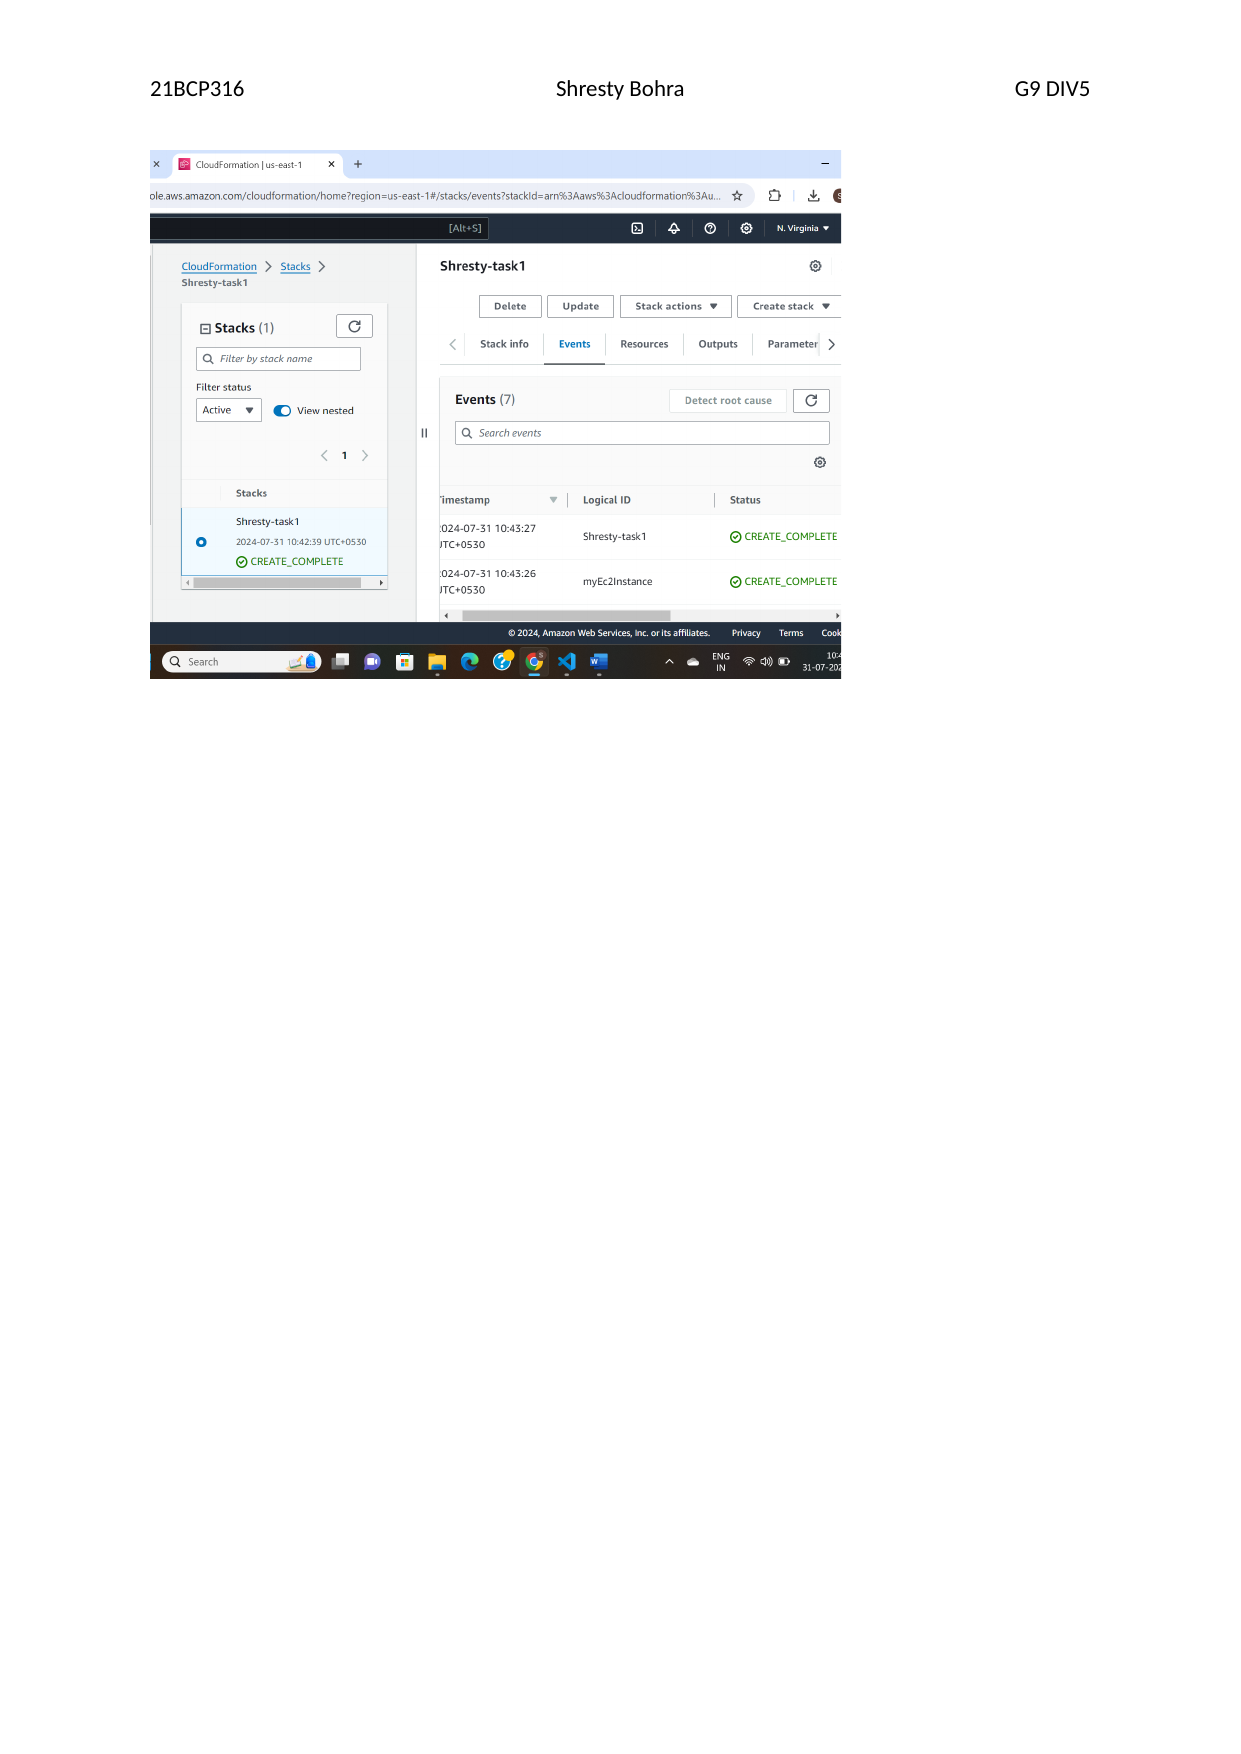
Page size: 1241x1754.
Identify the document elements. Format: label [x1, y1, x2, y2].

picture [150, 150, 842, 679]
